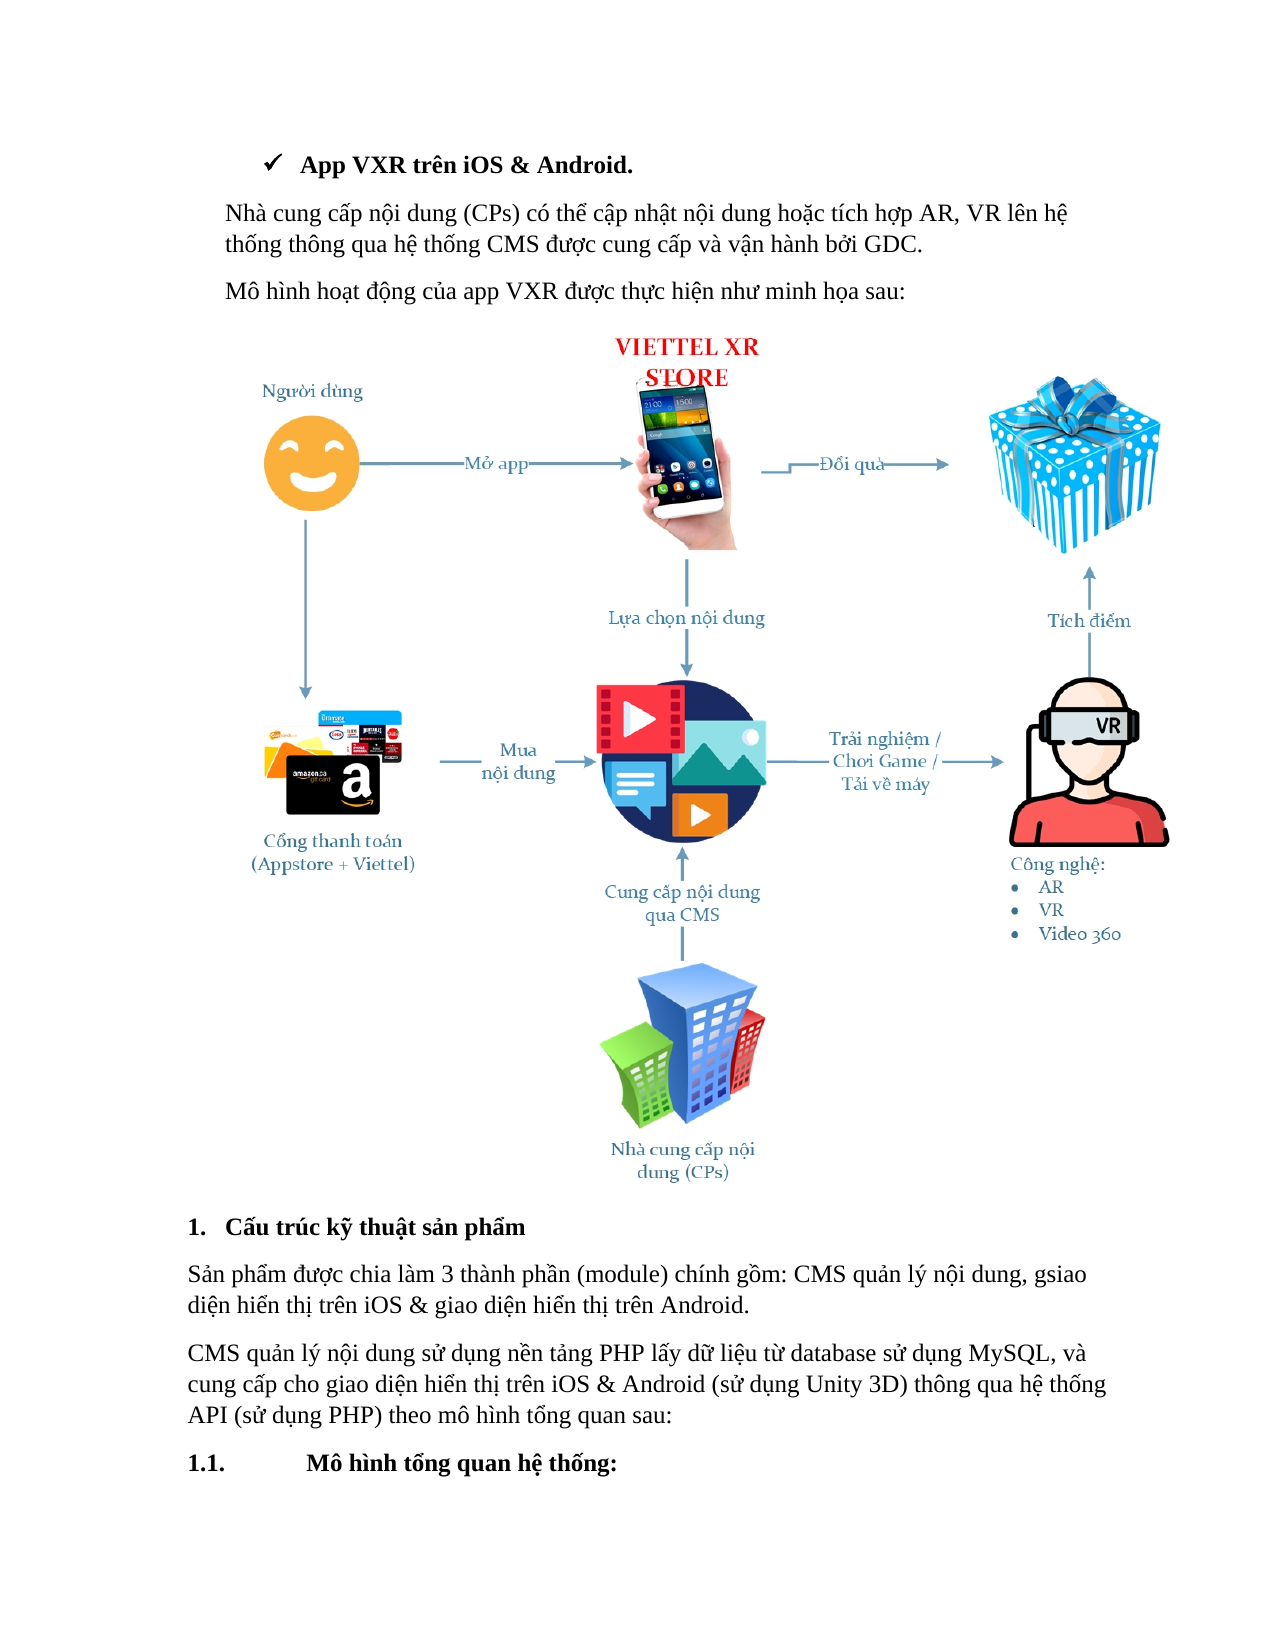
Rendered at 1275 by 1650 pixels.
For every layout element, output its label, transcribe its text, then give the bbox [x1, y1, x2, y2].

list Mô hình tổng quan hệ thống: [187, 1448, 1125, 1477]
list Cấu trúc kỹ thuật sản phẩm [187, 1212, 1125, 1241]
picture [225, 324, 1200, 1193]
list App VXR trên iOS & Android. [262, 150, 1125, 179]
text Nhà cung cấp nội dung (CPs) có thể cập nhật nội dung hoặc tích hợp AR, VR lên hệ thống thông qua hệ thống CMS được cung cấp và vận hành bởi GDC. [225, 198, 1125, 257]
text Mô hình hoạt động của app VXR được thực hiện như minh họa sau: [225, 276, 1125, 305]
text CMS quản lý nội dung sử dụng nền tảng PHP lấy dữ liệu từ database sử dụng MySQL, và cung cấp cho giao diện hiển thị trên iOS & Android (sử dụng Unity 3D) thông qua hệ thống API (sử dụng PHP) theo mô hình tổng quan sau: [187, 1338, 1125, 1429]
text Sản phẩm được chia làm 3 thành phần (module) chính gồm: CMS quản lý nội dung, gsiao diện hiển thị trên iOS & giao diện hiển thị trên Android. [187, 1259, 1125, 1319]
